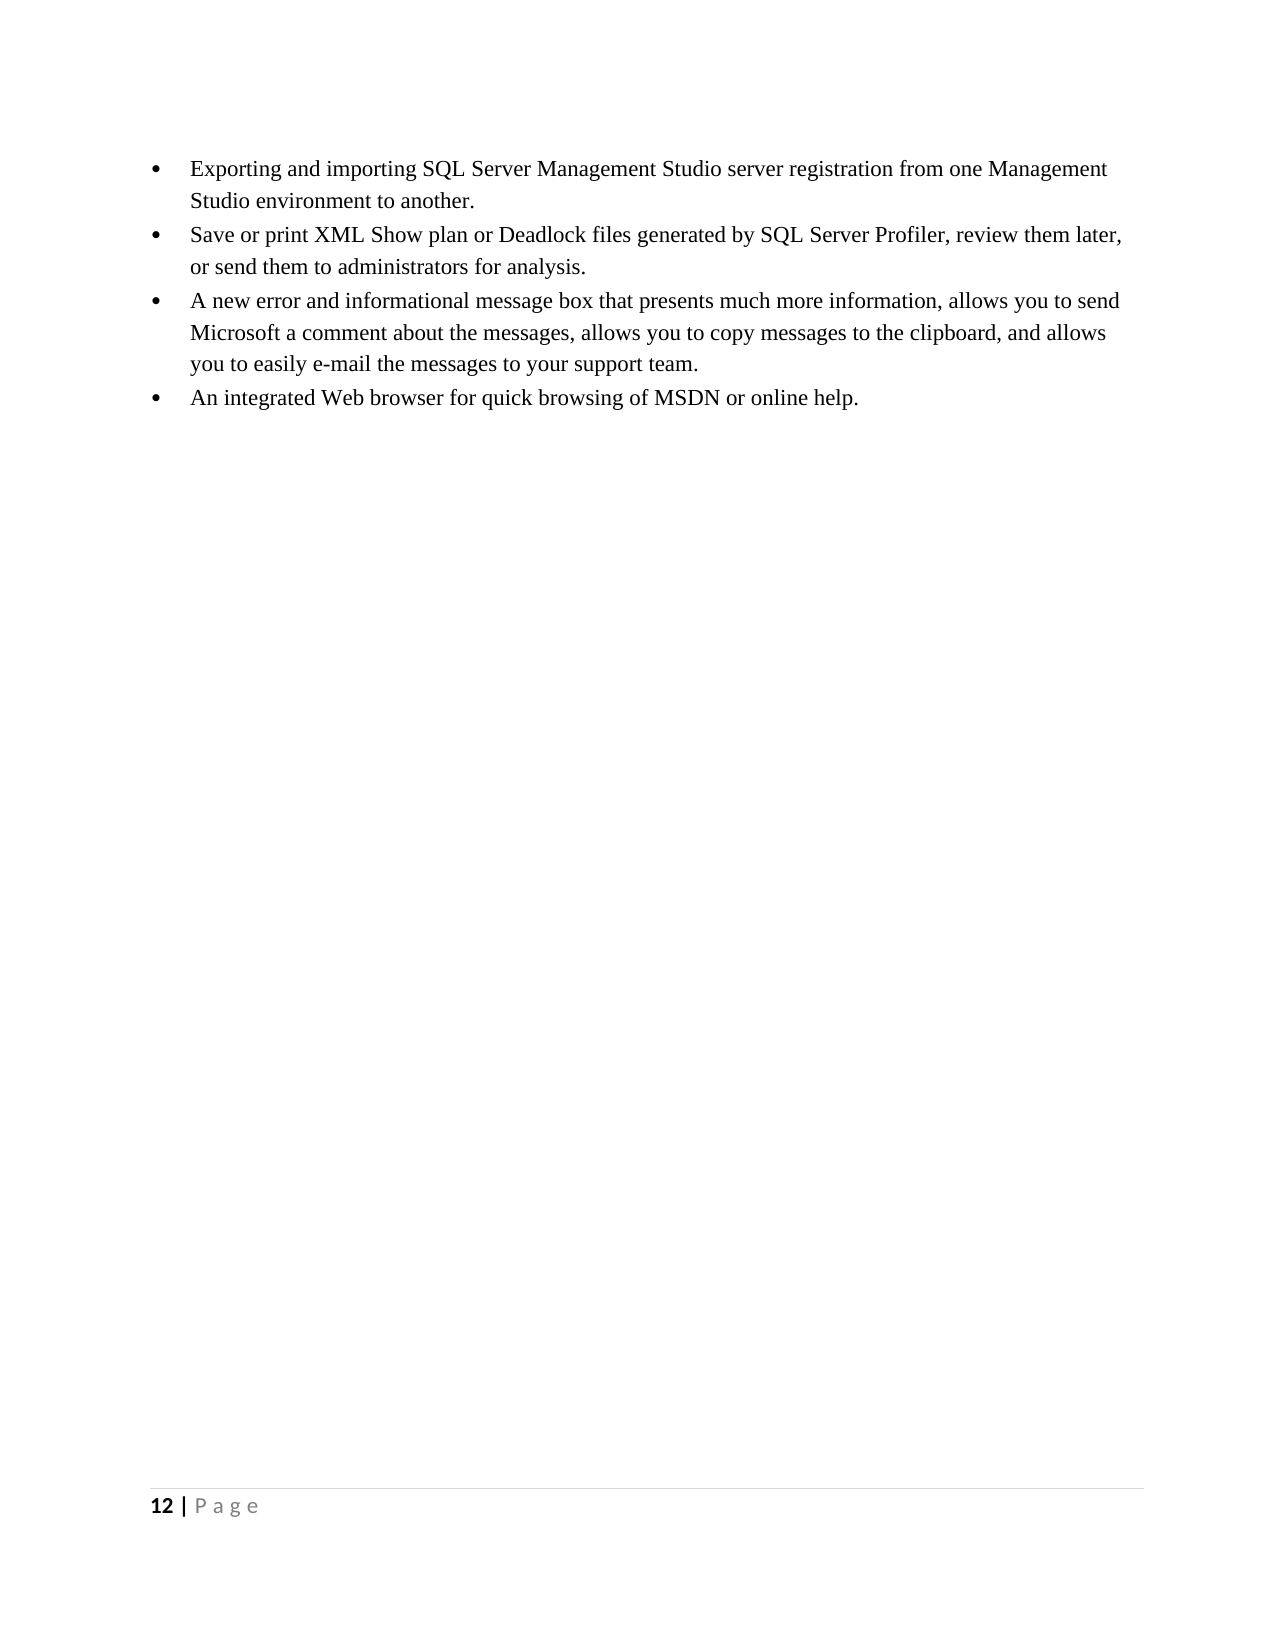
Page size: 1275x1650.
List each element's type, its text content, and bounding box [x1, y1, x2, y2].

list A new error and informational message box that presents much more information, allows you to send Microsoft a comment about the messages, allows you to copy messages to the clipboard, and allows you to easily e-mail the messages to your support team. [152, 282, 1144, 377]
list An integrated Web browser for quick browsing of MSDN or online help. [152, 379, 1144, 411]
list Save or print XML Show plan or Deadlock files generated by SQL Server Profiler, review them later, or send them to administrators for analysis. [152, 216, 1144, 279]
list Exporting and importing SQL Server Management Studio server registration from one Management Studio environment to another. [152, 150, 1144, 213]
